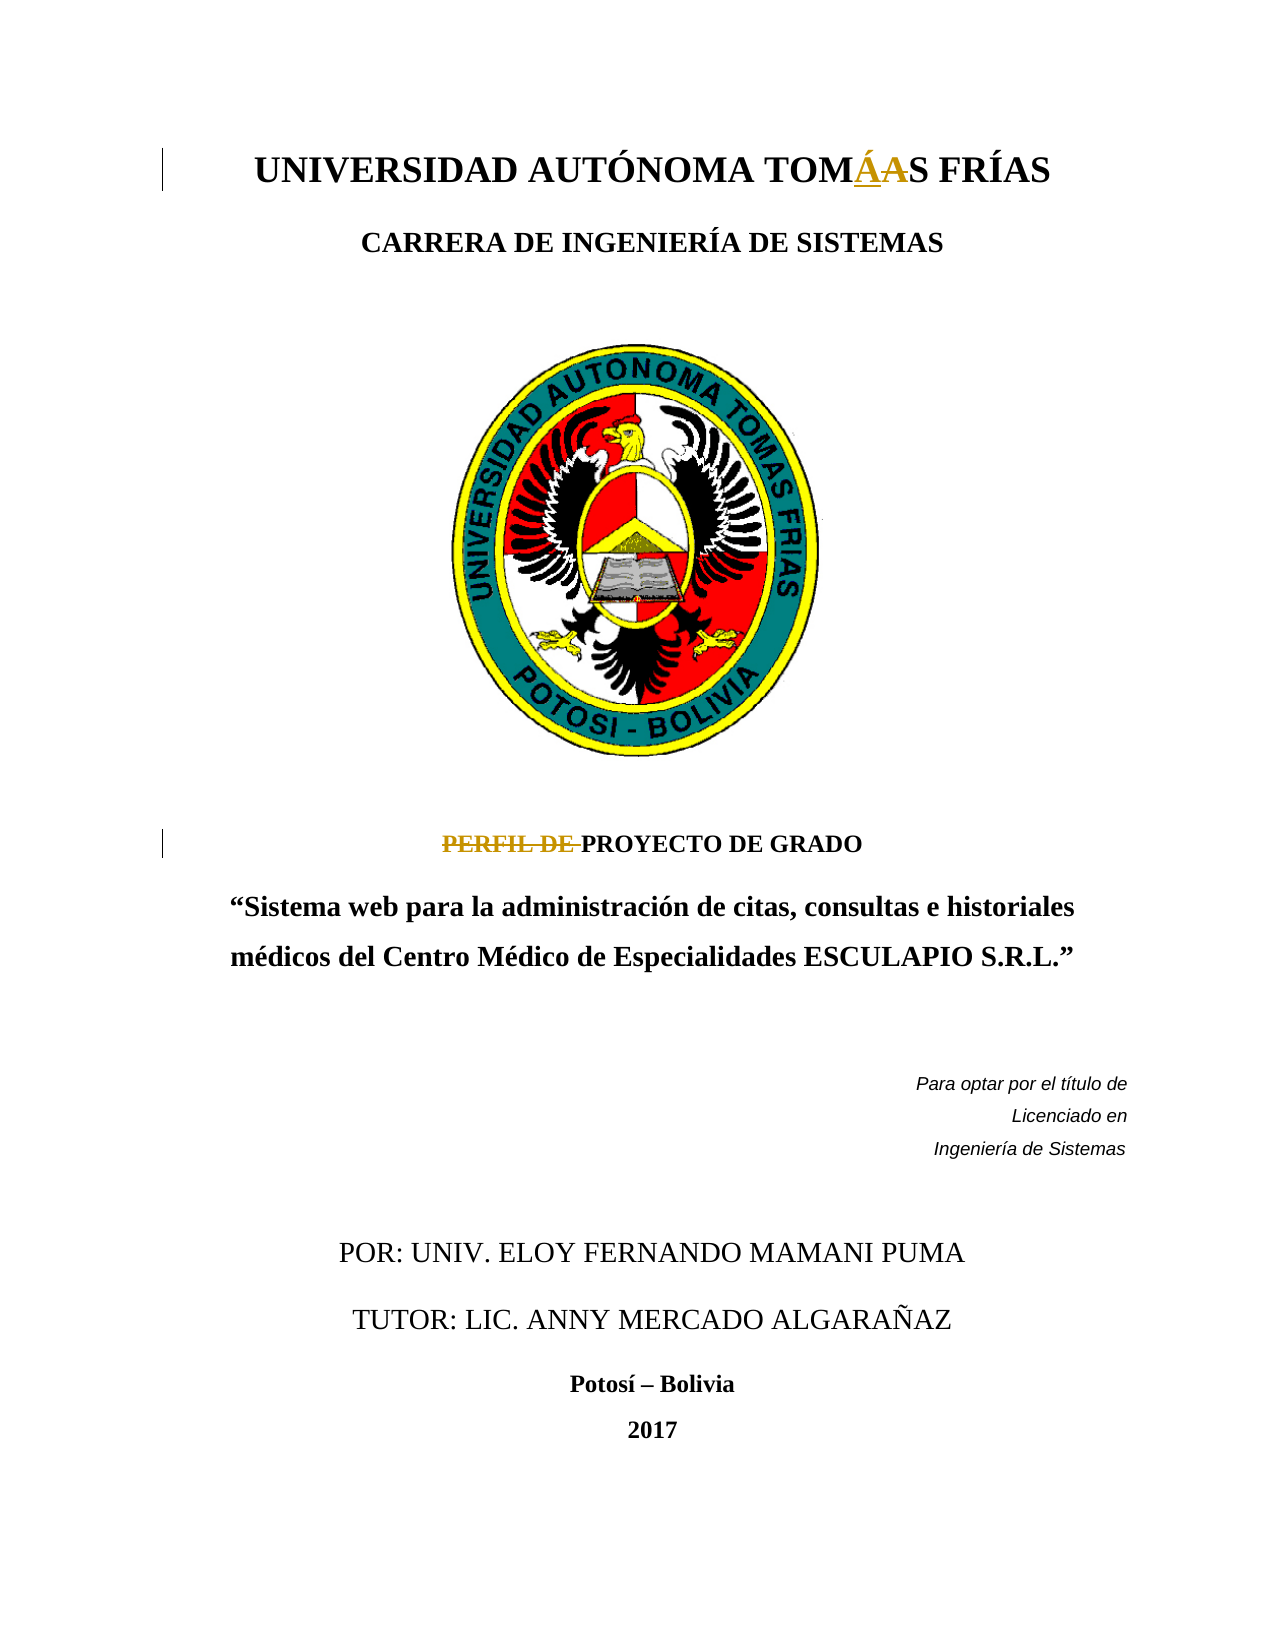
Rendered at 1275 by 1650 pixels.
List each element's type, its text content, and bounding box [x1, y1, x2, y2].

text CARRERA DE INGENIERÍA DE SISTEMAS [177, 225, 1127, 258]
text “Sistema web para la administración de citas, consultas e historiales médicos del Centro Médico de Especialidades ESCULAPIO S.R.L.” [177, 889, 1127, 972]
text Ingeniería de Sistemas [177, 1137, 1127, 1159]
text PROYECTO DE GRADO [177, 829, 1127, 858]
text Licenciado en [177, 1105, 1127, 1127]
text Para optar por el título de [177, 1073, 1127, 1094]
picture [441, 338, 828, 765]
text POR: UNIV. ELOY FERNANDO MAMANI PUMA [177, 1235, 1127, 1269]
text Potosí – Bolivia [177, 1369, 1127, 1398]
text TUTOR: LIC. ANNY MERCADO ALGARAÑAZ [177, 1302, 1127, 1336]
text UNIVERSIDAD AUTÓNOMA TOMS FRÍAS [177, 148, 1127, 191]
text 2017 [177, 1415, 1127, 1443]
